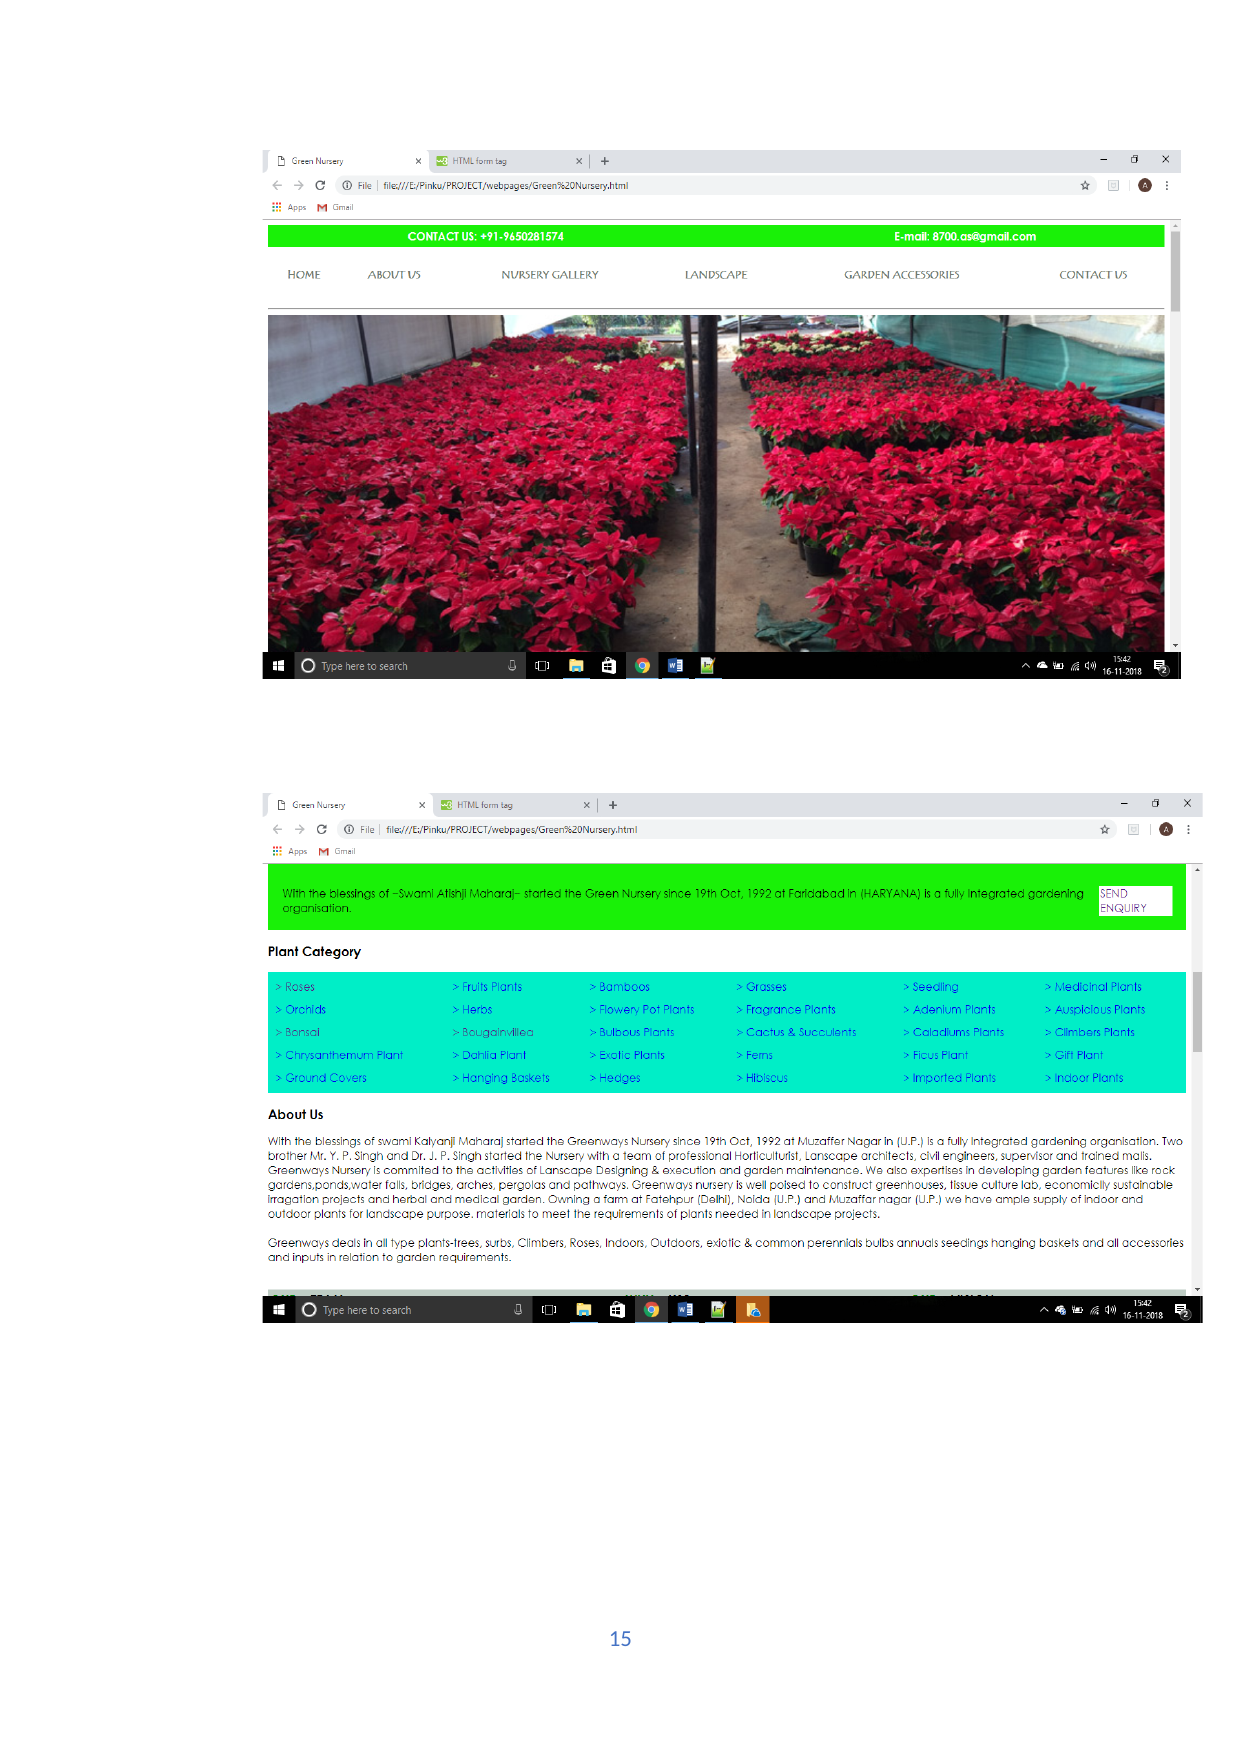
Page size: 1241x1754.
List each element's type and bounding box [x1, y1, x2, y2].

picture [262, 150, 1181, 679]
picture [262, 793, 1203, 1323]
